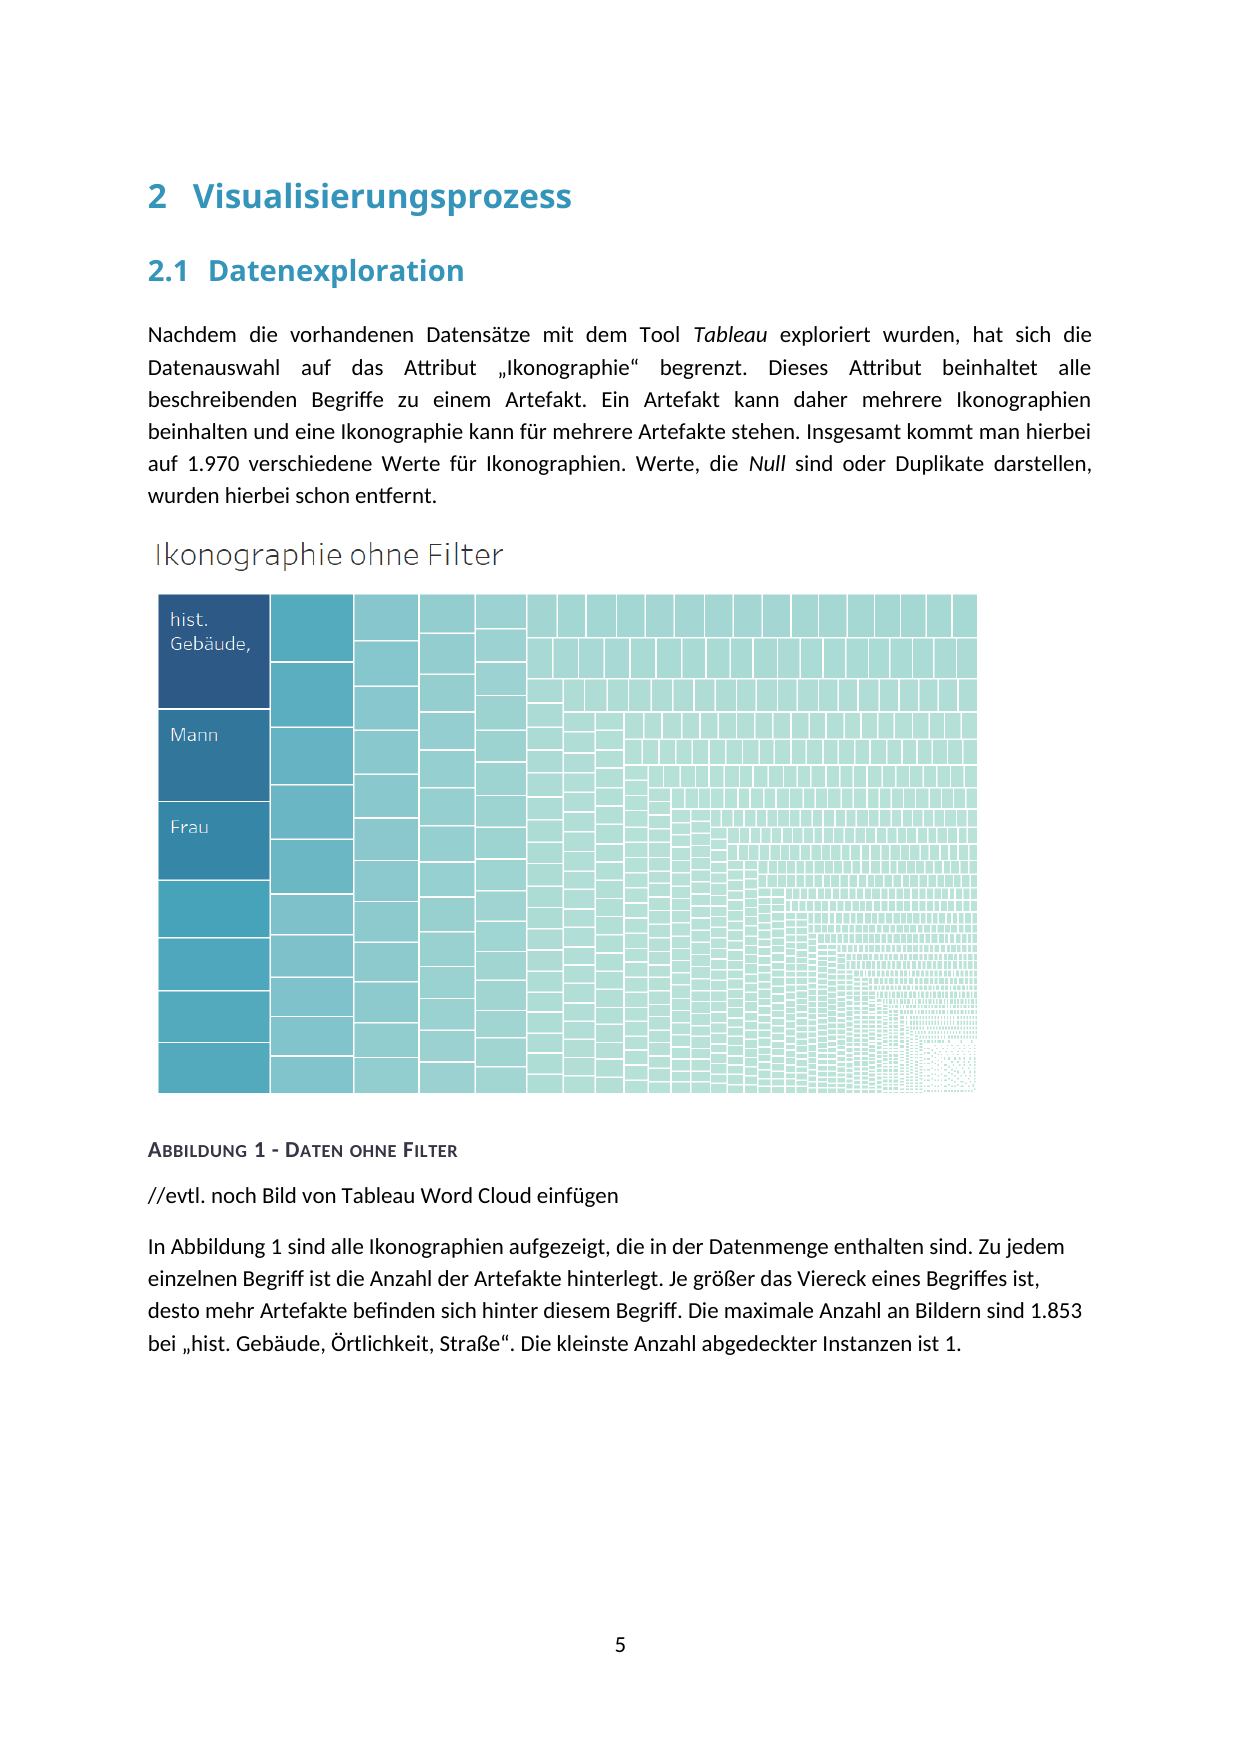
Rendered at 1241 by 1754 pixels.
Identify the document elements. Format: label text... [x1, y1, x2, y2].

subtitle Datenexploration [148, 250, 1093, 289]
picture [147, 532, 992, 1112]
text //evtl. noch Bild von Tableau Word Cloud einfügen [148, 1182, 1093, 1209]
text Nachdem die vorhandenen Datensätze mit dem Tool Tableau exploriert wurden, hat sich die Datenauswahl auf das Attribut „Ikonographie“ begrenzt. Dieses Attribut beinhaltet alle beschreibenden Begriffe zu einem Artefakt. Ein Artefakt kann daher mehrere Ikonographien beinhalten und eine Ikonographie kann für mehrere Artefakte stehen. Insgesamt kommt man hierbei auf 1.970 verschiedene Werte für Ikonographien. Werte, die Null sind oder Duplikate darstellen, wurden hierbei schon entfernt. [148, 320, 1093, 509]
text In Abbildung 1 sind alle Ikonographien aufgezeigt, die in der Datenmenge enthalten sind. Zu jedem einzelnen Begriff ist die Anzahl der Artefakte hinterlegt. Je größer das Viereck eines Begriffes ist, desto mehr Artefakte befinden sich hinter diesem Begriff. Die maximale Anzahl an Bildern sind 1.853 bei „hist. Gebäude, Örtlichkeit, Straße“. Die kleinste Anzahl abgedeckter Instanzen ist 1. [148, 1232, 1093, 1357]
subtitle Visualisierungsprozess [148, 173, 1093, 218]
